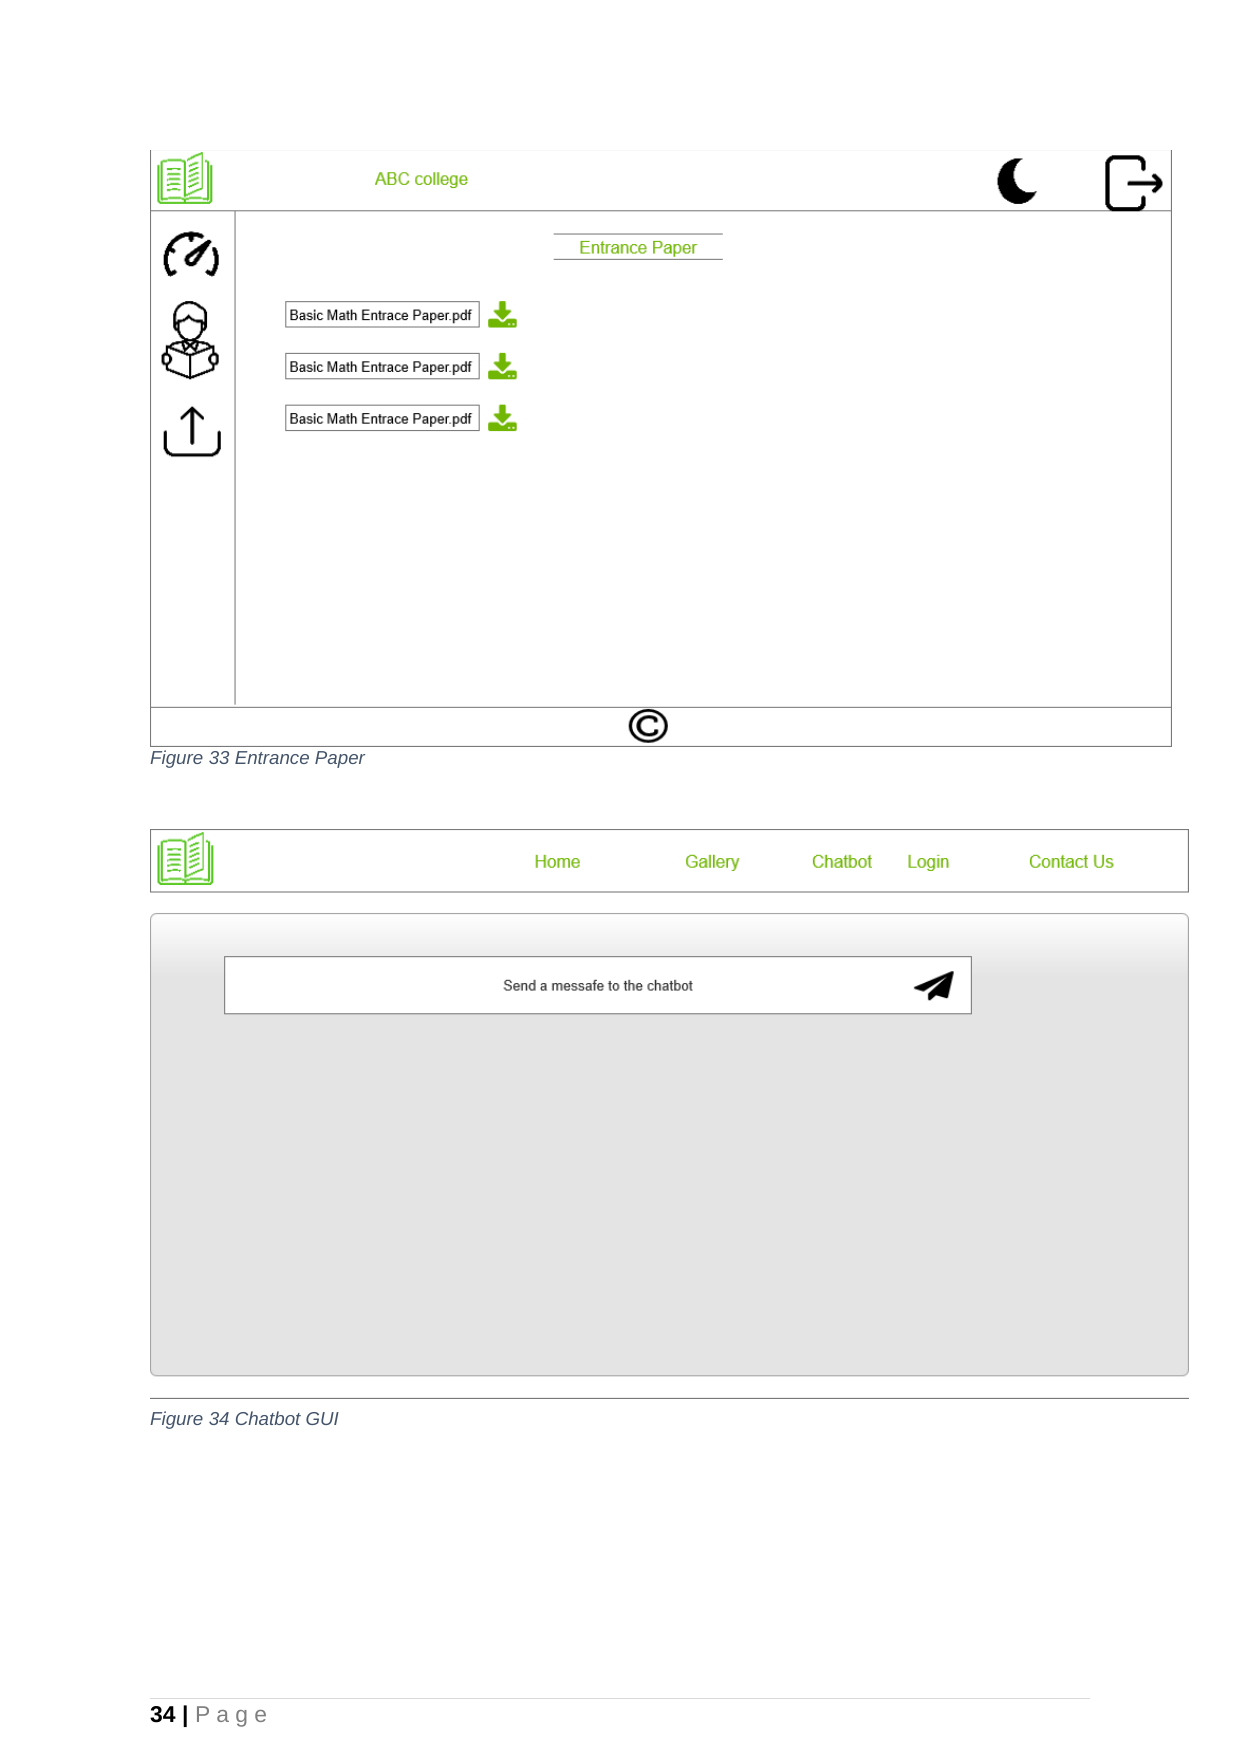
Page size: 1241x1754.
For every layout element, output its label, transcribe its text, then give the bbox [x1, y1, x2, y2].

picture [150, 829, 1189, 1399]
picture [150, 150, 1172, 747]
text Figure Entrance Paper [150, 747, 1090, 768]
